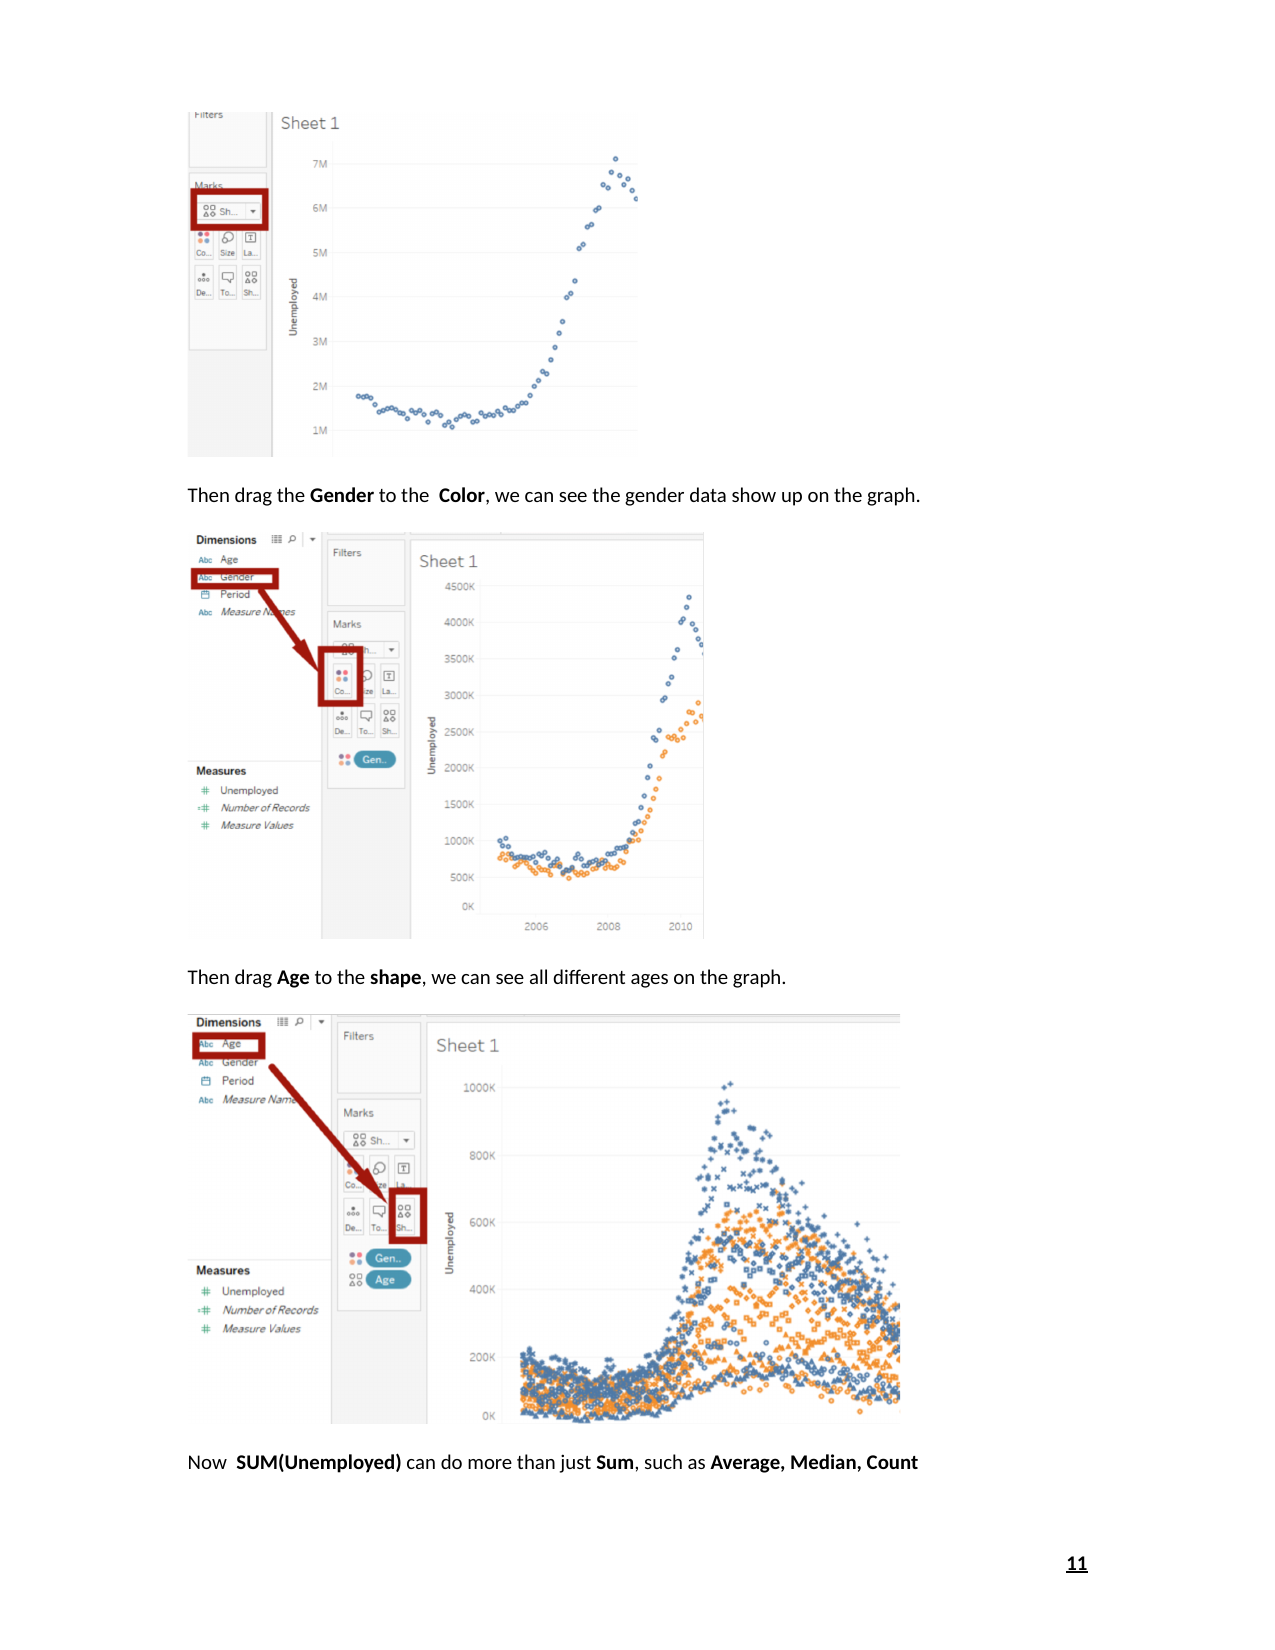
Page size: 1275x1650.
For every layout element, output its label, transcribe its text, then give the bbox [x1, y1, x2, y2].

text Now SUM(Unemployed) can do more than just Sum, such as Average, Median, Count [187, 1449, 1087, 1475]
picture [187, 112, 638, 457]
text Then drag Age to the shape, we can see all different ages on the graph. [187, 964, 1087, 989]
text Then drag the Gender to the Color, we can see the gender data show up on the graph. [187, 482, 1087, 507]
picture [187, 1014, 901, 1424]
picture [187, 532, 704, 939]
